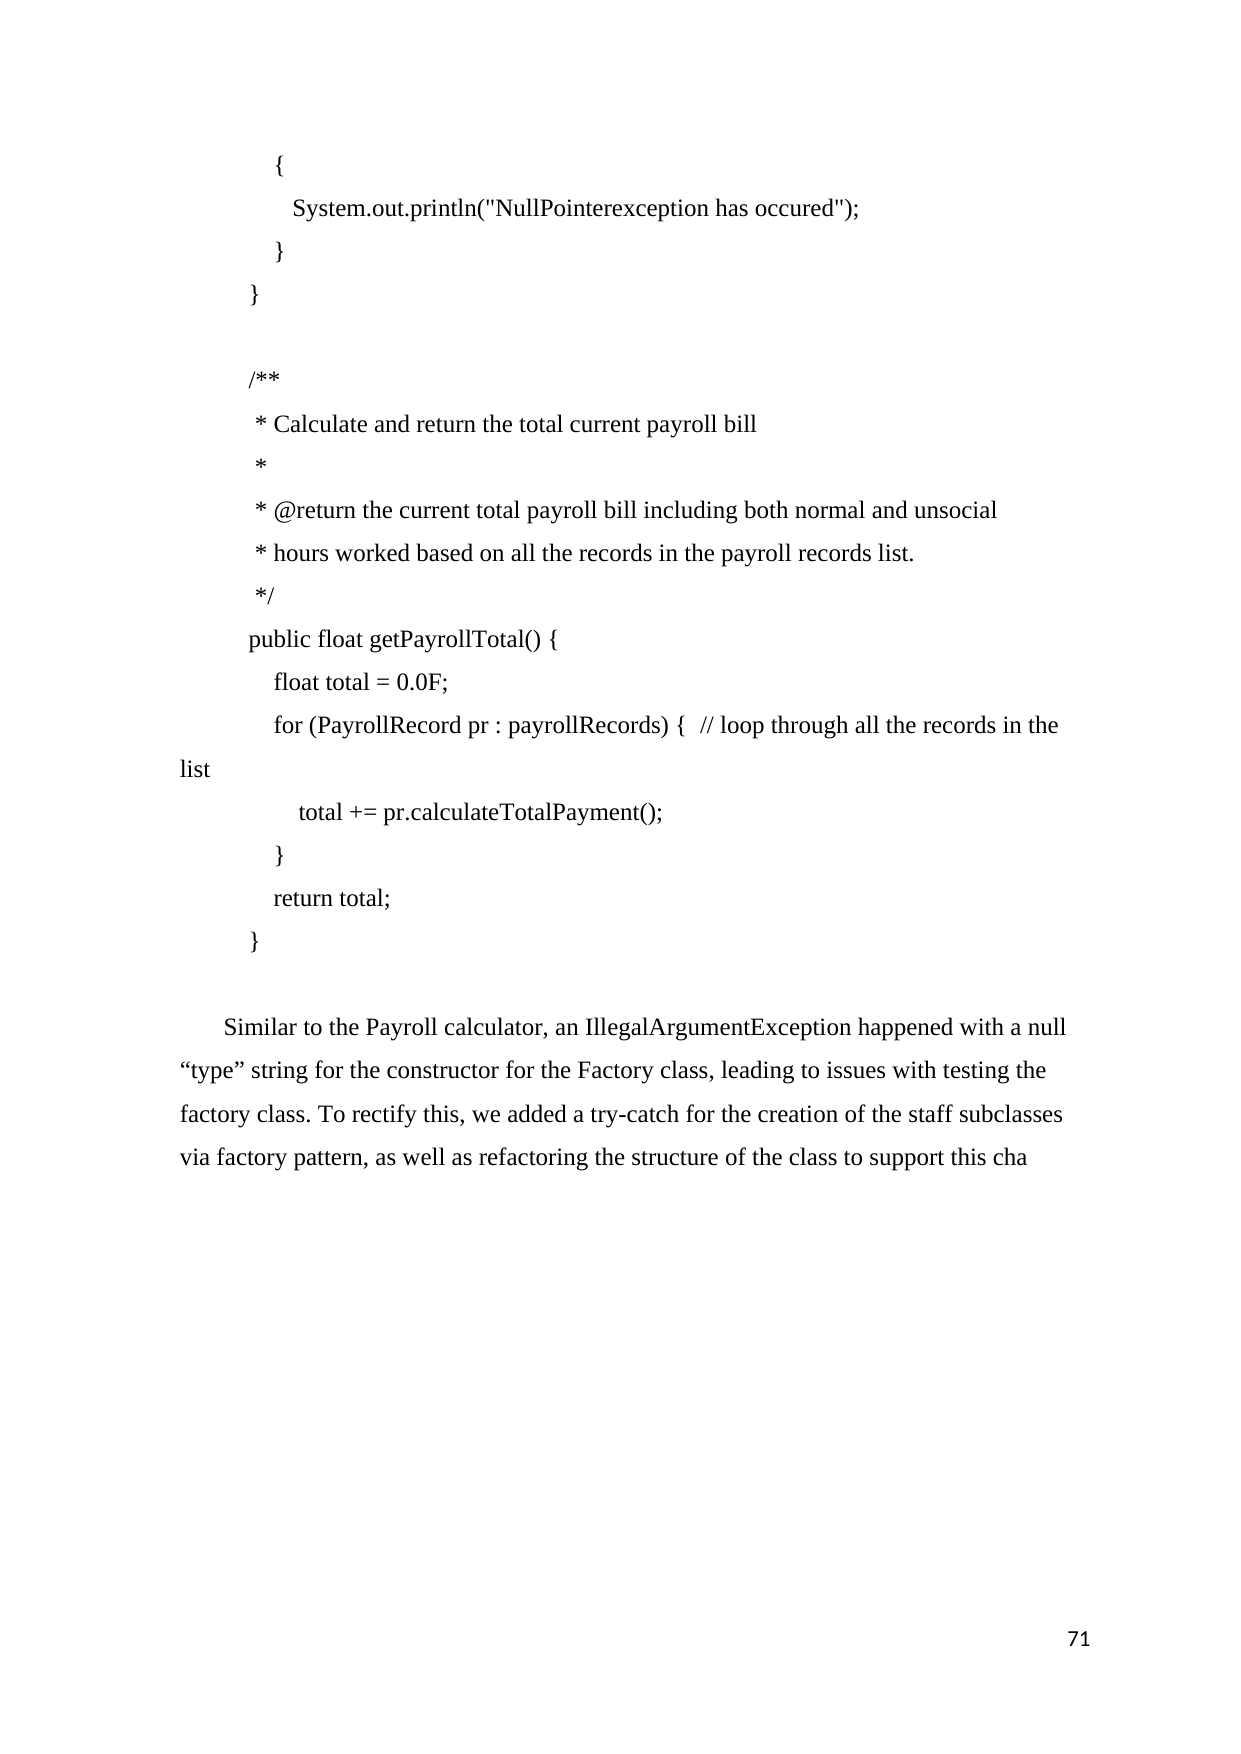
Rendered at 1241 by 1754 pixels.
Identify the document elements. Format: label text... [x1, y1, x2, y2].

text * [179, 452, 1090, 481]
text */ [179, 581, 1090, 610]
text } [179, 279, 1090, 308]
text for (PayrollRecord pr : payrollRecords) { // loop through all the records in the list [179, 711, 1090, 782]
text * Calculate and return the total current payroll bill [179, 409, 1090, 437]
text } [179, 236, 1090, 265]
text public float getPayrollTotal() { [179, 624, 1090, 653]
text * hours worked based on all the records in the payroll records list. [179, 538, 1090, 567]
text /** [179, 366, 1090, 394]
text { [179, 150, 1090, 179]
text * @return the current total payroll bill including both normal and unsocial [179, 495, 1090, 524]
text } [179, 926, 1090, 955]
text System.out.println("NullPointerexception has occured"); [179, 193, 1090, 222]
text total += pr.calculateTotalPayment(); [179, 797, 1090, 826]
text Similar to the Payroll calculator, an IllegalArgumentException happened with a null “type” string for the constructor for the Factory class, leading to issues with testing the factory class. To rectify this, we added a try-catch for the creation of the staff subclasses via factory pattern, as well as refactoring the structure of the class to support this cha [179, 1012, 1090, 1171]
text return total; [179, 883, 1090, 912]
text } [179, 840, 1090, 869]
text float total = 0.0F; [179, 667, 1090, 696]
